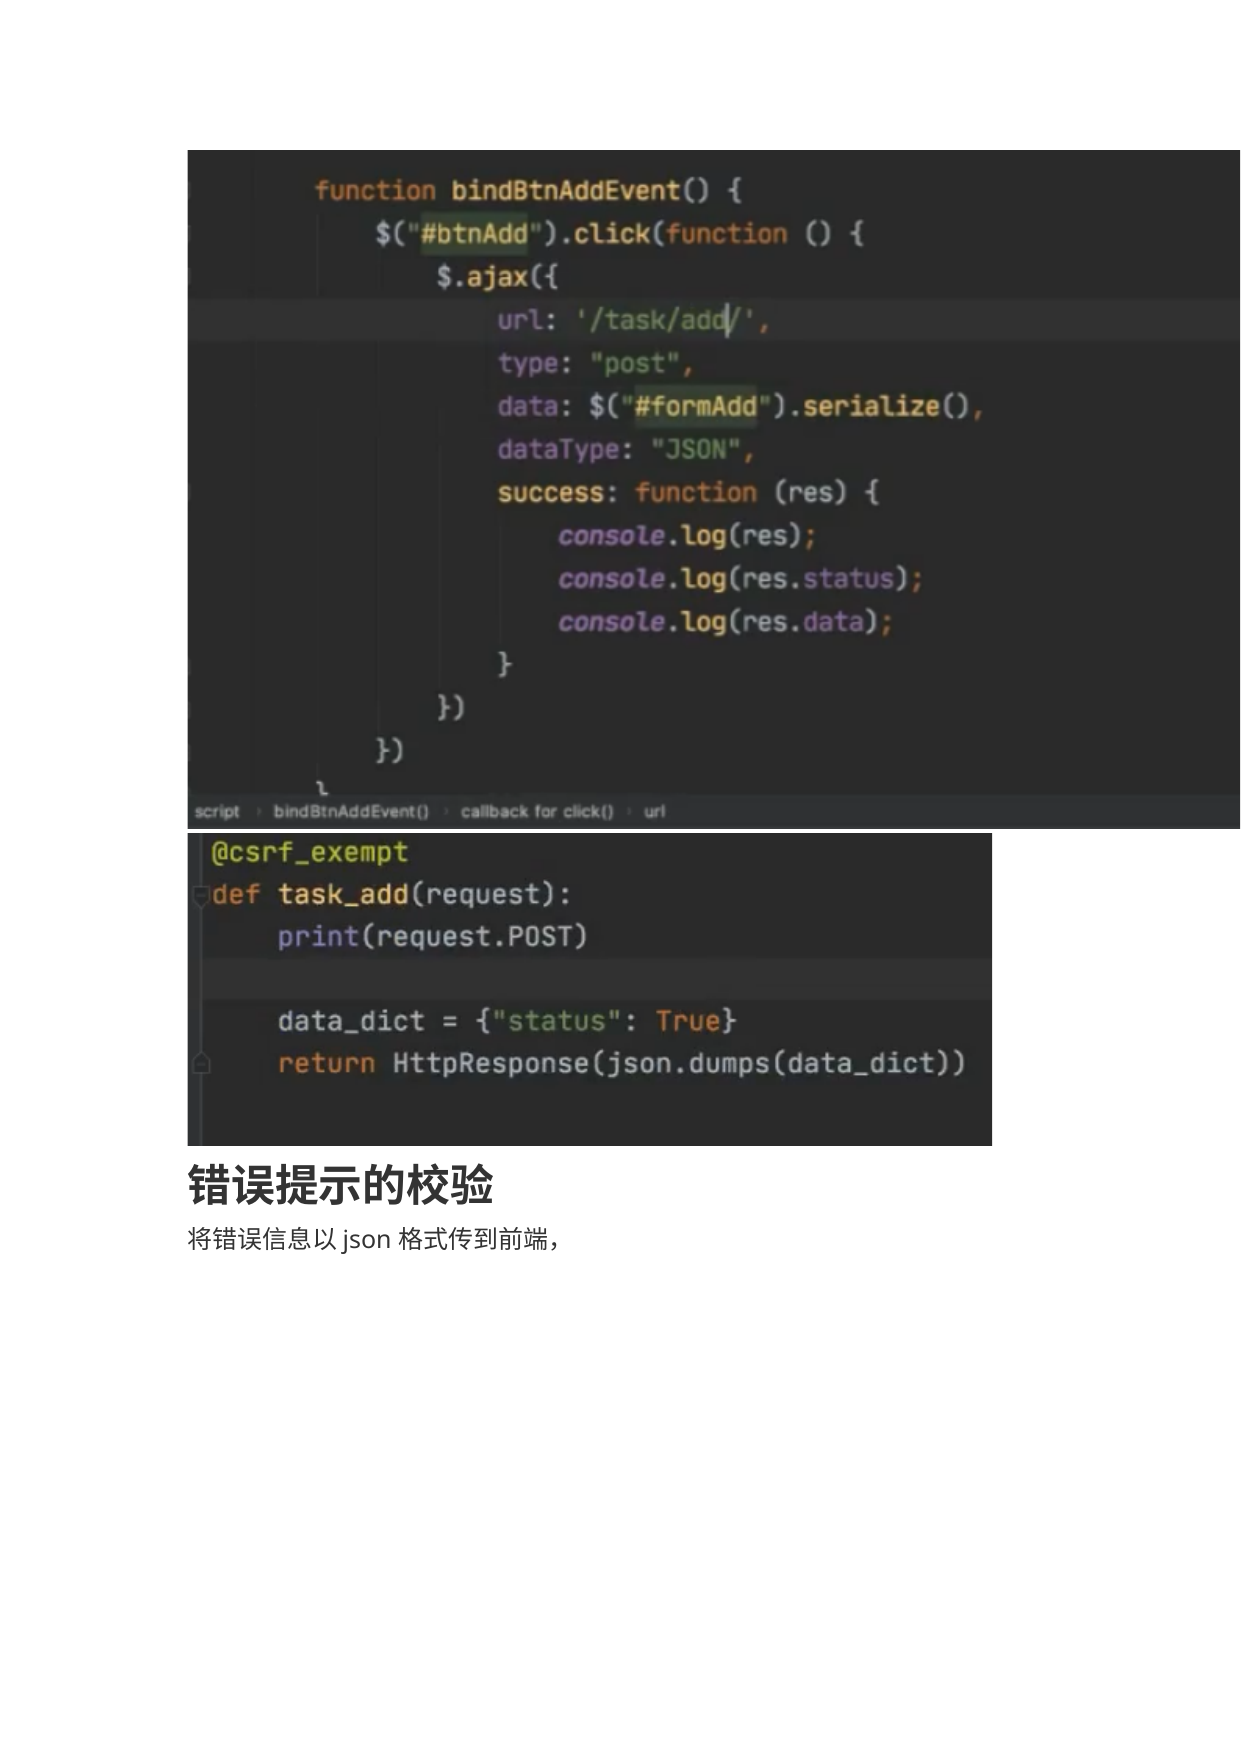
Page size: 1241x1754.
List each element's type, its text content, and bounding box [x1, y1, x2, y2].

picture [187, 150, 1241, 829]
picture [187, 833, 993, 1146]
text 将错误信息以json 格式传到前端， [187, 1219, 1053, 1256]
text 错误提示的校验 [187, 1151, 1053, 1214]
